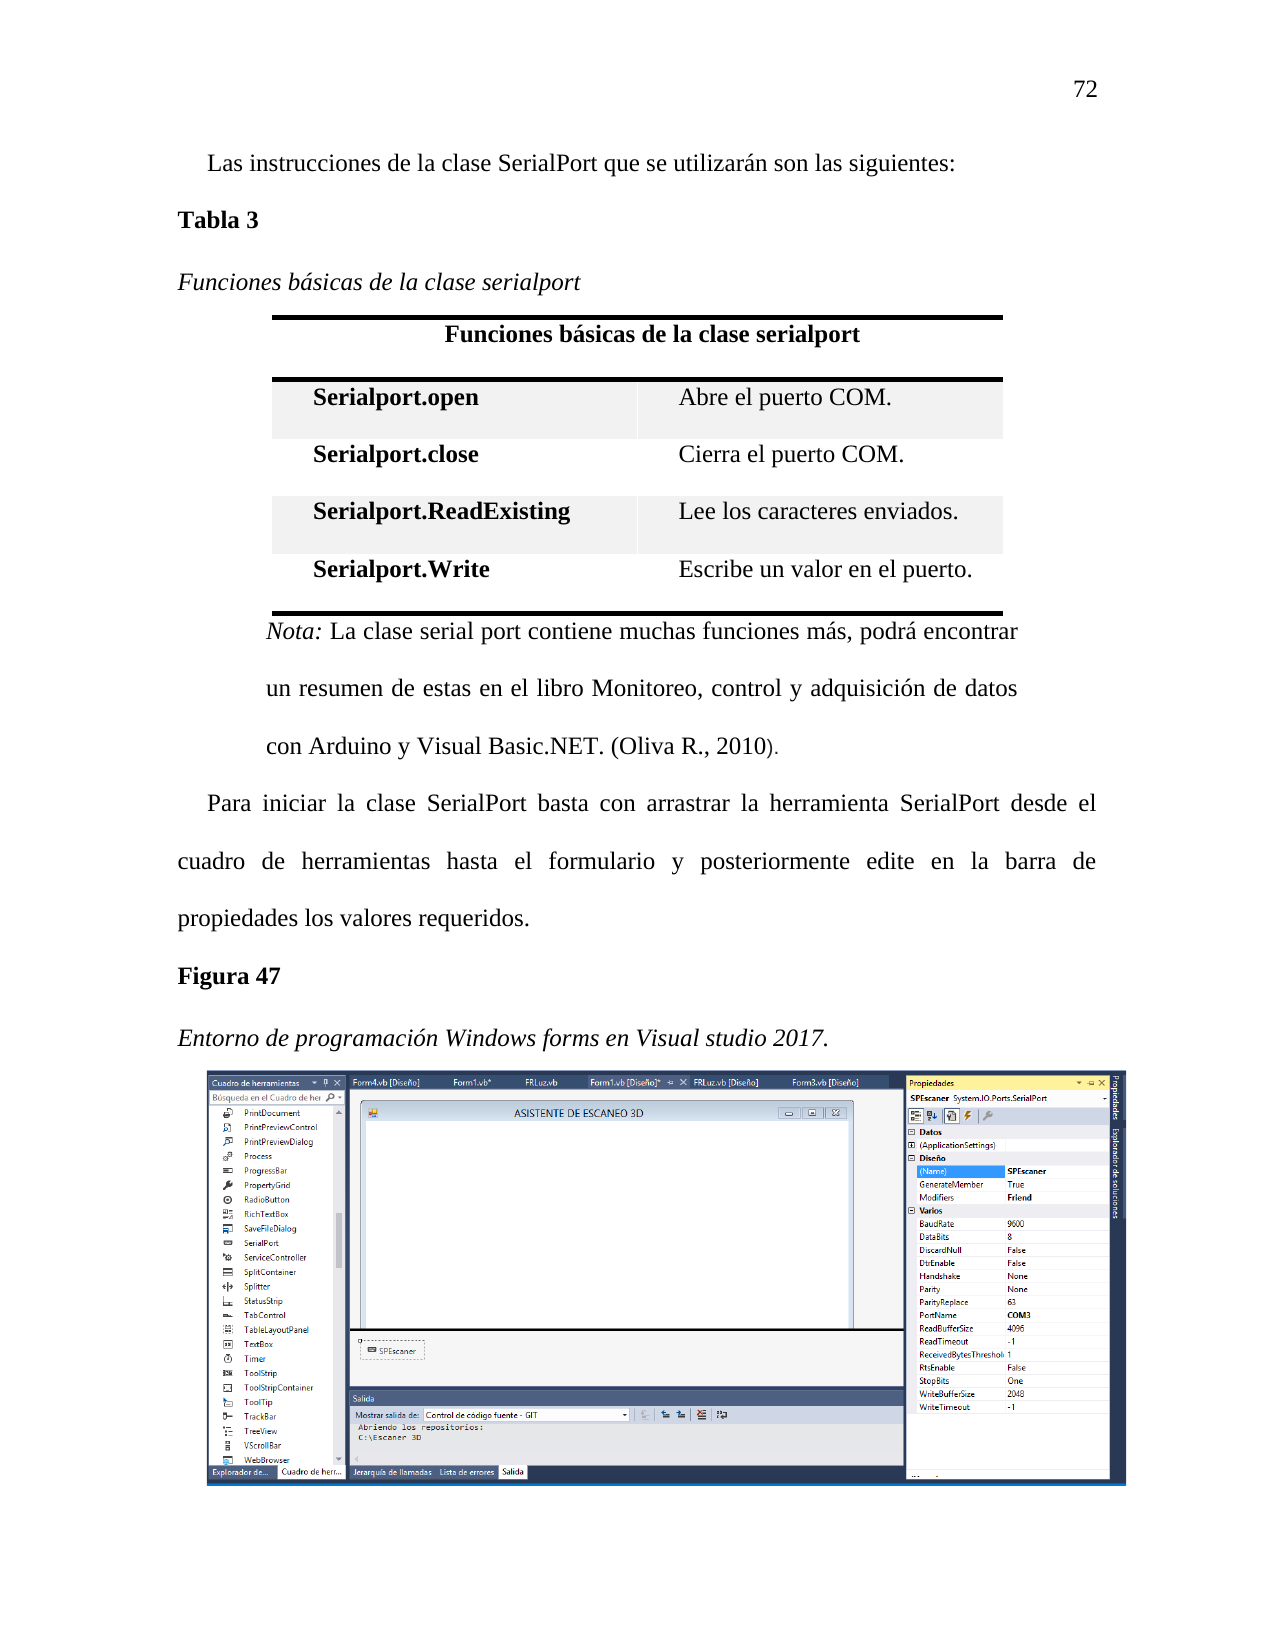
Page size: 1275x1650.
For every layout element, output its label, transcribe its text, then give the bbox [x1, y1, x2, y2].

table_cell Serialport.ReadExisting [272, 496, 637, 554]
table_cell Escribe un valor en el puerto. [638, 554, 1003, 611]
text Para iniciar la clase SerialPort basta con arrastrar la herramienta SerialPort desde el cuadro de herramientas hasta el formulario y posteriormente edite en la barra de propiedades los valores requeridos. [177, 788, 1098, 932]
table_cell Serialport.Write [272, 554, 637, 611]
table_cell Abre el puerto COM. [638, 382, 1003, 439]
table_cell Lee los caracteres enviados. [638, 496, 1003, 554]
table_cell Serialport.open [272, 382, 637, 439]
table_header Funciones básicas de la clase serialport [272, 320, 1003, 377]
text Tabla 3 Funciones básicas de la clase serialport [177, 205, 1098, 296]
text Figura 47 Entorno de programación Windows forms en Visual studio 2017. [177, 961, 1098, 1052]
table_cell Cierra el puerto COM. [638, 439, 1003, 496]
text Nota: La clase serial port contiene muchas funciones más, podrá encontrar un resumen de estas en el libro Monitoreo, control y adquisición de datos con Arduino y Visual Basic.NET. (Oliva R., 2010). [266, 616, 1019, 760]
table_cell Serialport.close [272, 439, 637, 496]
picture [206, 1070, 1127, 1486]
text Las instrucciones de la clase SerialPort que se utilizarán son las siguientes: [177, 148, 1098, 176]
